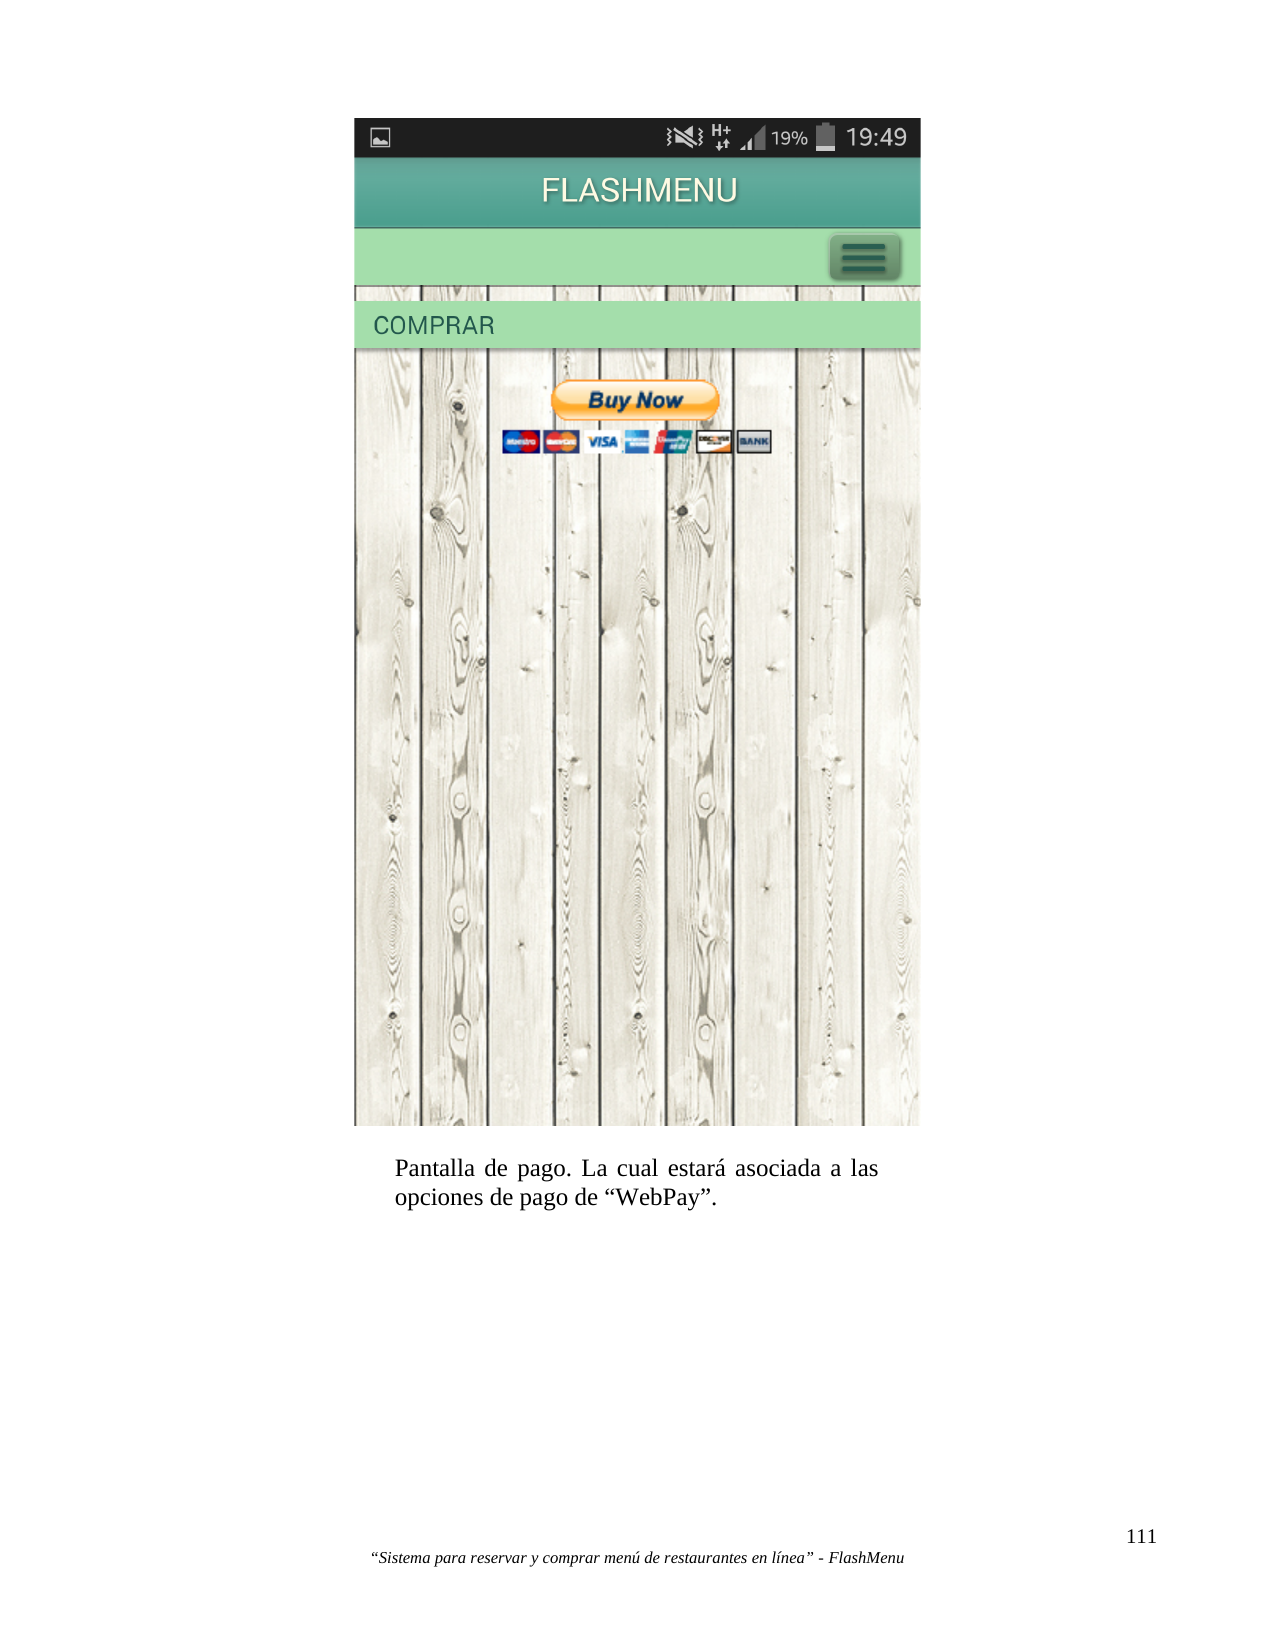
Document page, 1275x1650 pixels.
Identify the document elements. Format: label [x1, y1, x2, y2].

picture [354, 118, 921, 1126]
